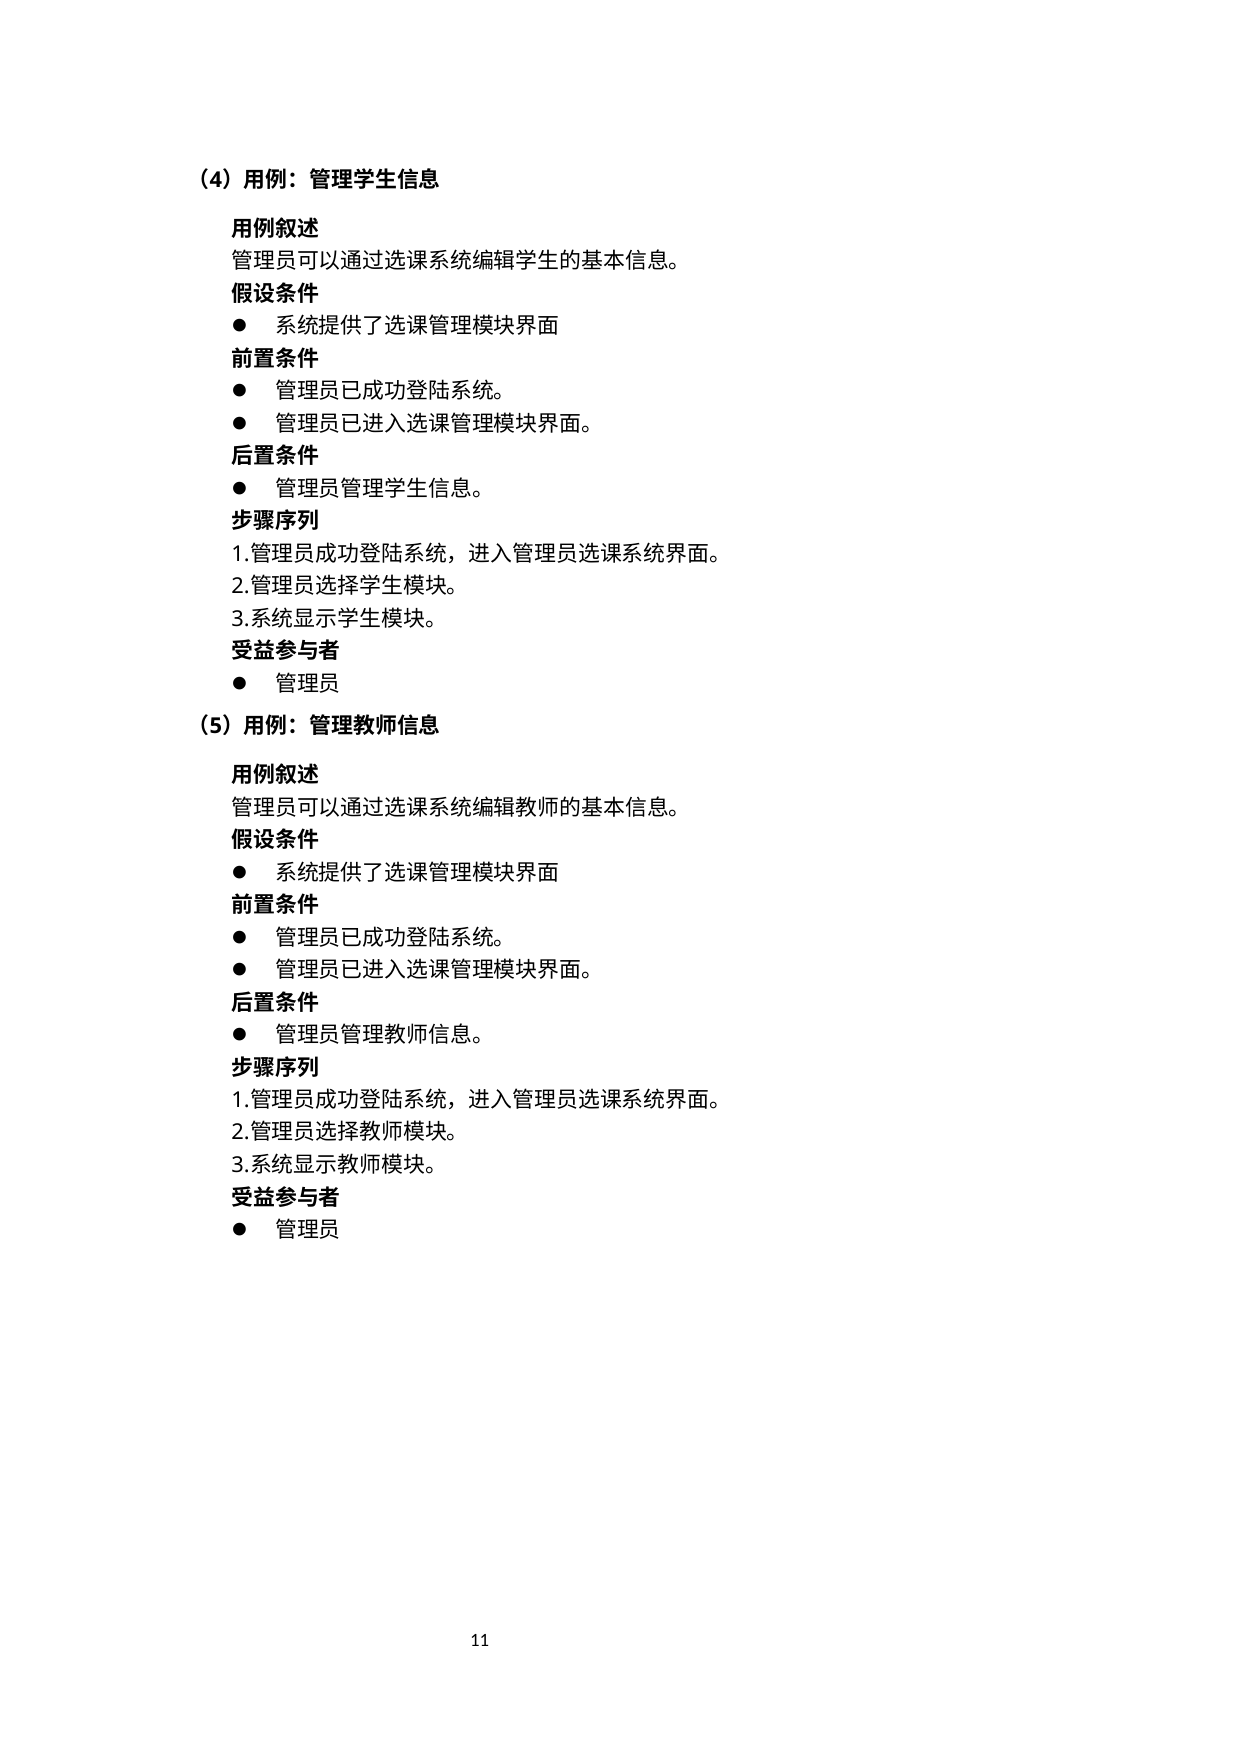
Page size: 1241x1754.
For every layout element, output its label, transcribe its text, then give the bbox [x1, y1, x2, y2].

text 2.管理员选择学生模块。 [231, 568, 1053, 600]
text 前置条件 [231, 340, 1053, 373]
list 管理员 [231, 1212, 1053, 1244]
text 步骤序列 [231, 1049, 1053, 1082]
text 1.管理员成功登陆系统，进入管理员选课系统界面。 [231, 1082, 1053, 1114]
list 管理员管理教师信息。 [231, 1017, 1053, 1049]
list 管理员已成功登陆系统。 [231, 919, 1053, 952]
text 后置条件 [231, 984, 1053, 1017]
list 管理员已进入选课管理模块界面。 [231, 952, 1053, 984]
subtitle （5）用例：管理教师信息 [187, 708, 1053, 741]
text 3.系统显示学生模块。 [231, 600, 1053, 633]
text 受益参与者 [187, 633, 1053, 665]
list 系统提供了选课管理模块界面 [231, 854, 1053, 887]
list 管理员已成功登陆系统。 [231, 373, 1053, 405]
text 假设条件 [231, 275, 1053, 308]
text 管理员可以通过选课系统编辑学生的基本信息。 [231, 243, 1053, 275]
text 受益参与者 [187, 1179, 1053, 1212]
text 管理员可以通过选课系统编辑教师的基本信息。 [231, 789, 1053, 822]
list 管理员管理学生信息。 [231, 470, 1053, 503]
text 用例叙述 [231, 757, 1053, 789]
text 前置条件 [231, 887, 1053, 919]
text 假设条件 [231, 822, 1053, 854]
text 3.系统显示教师模块。 [231, 1147, 1053, 1179]
list 管理员已进入选课管理模块界面。 [231, 405, 1053, 438]
subtitle （4）用例：管理学生信息 [187, 162, 1053, 194]
text 1.管理员成功登陆系统，进入管理员选课系统界面。 [231, 535, 1053, 568]
text 2.管理员选择教师模块。 [231, 1114, 1053, 1147]
text 步骤序列 [231, 503, 1053, 535]
list 系统提供了选课管理模块界面 [231, 308, 1053, 340]
text 后置条件 [231, 438, 1053, 470]
list 管理员 [231, 665, 1053, 698]
text 用例叙述 [231, 210, 1053, 243]
